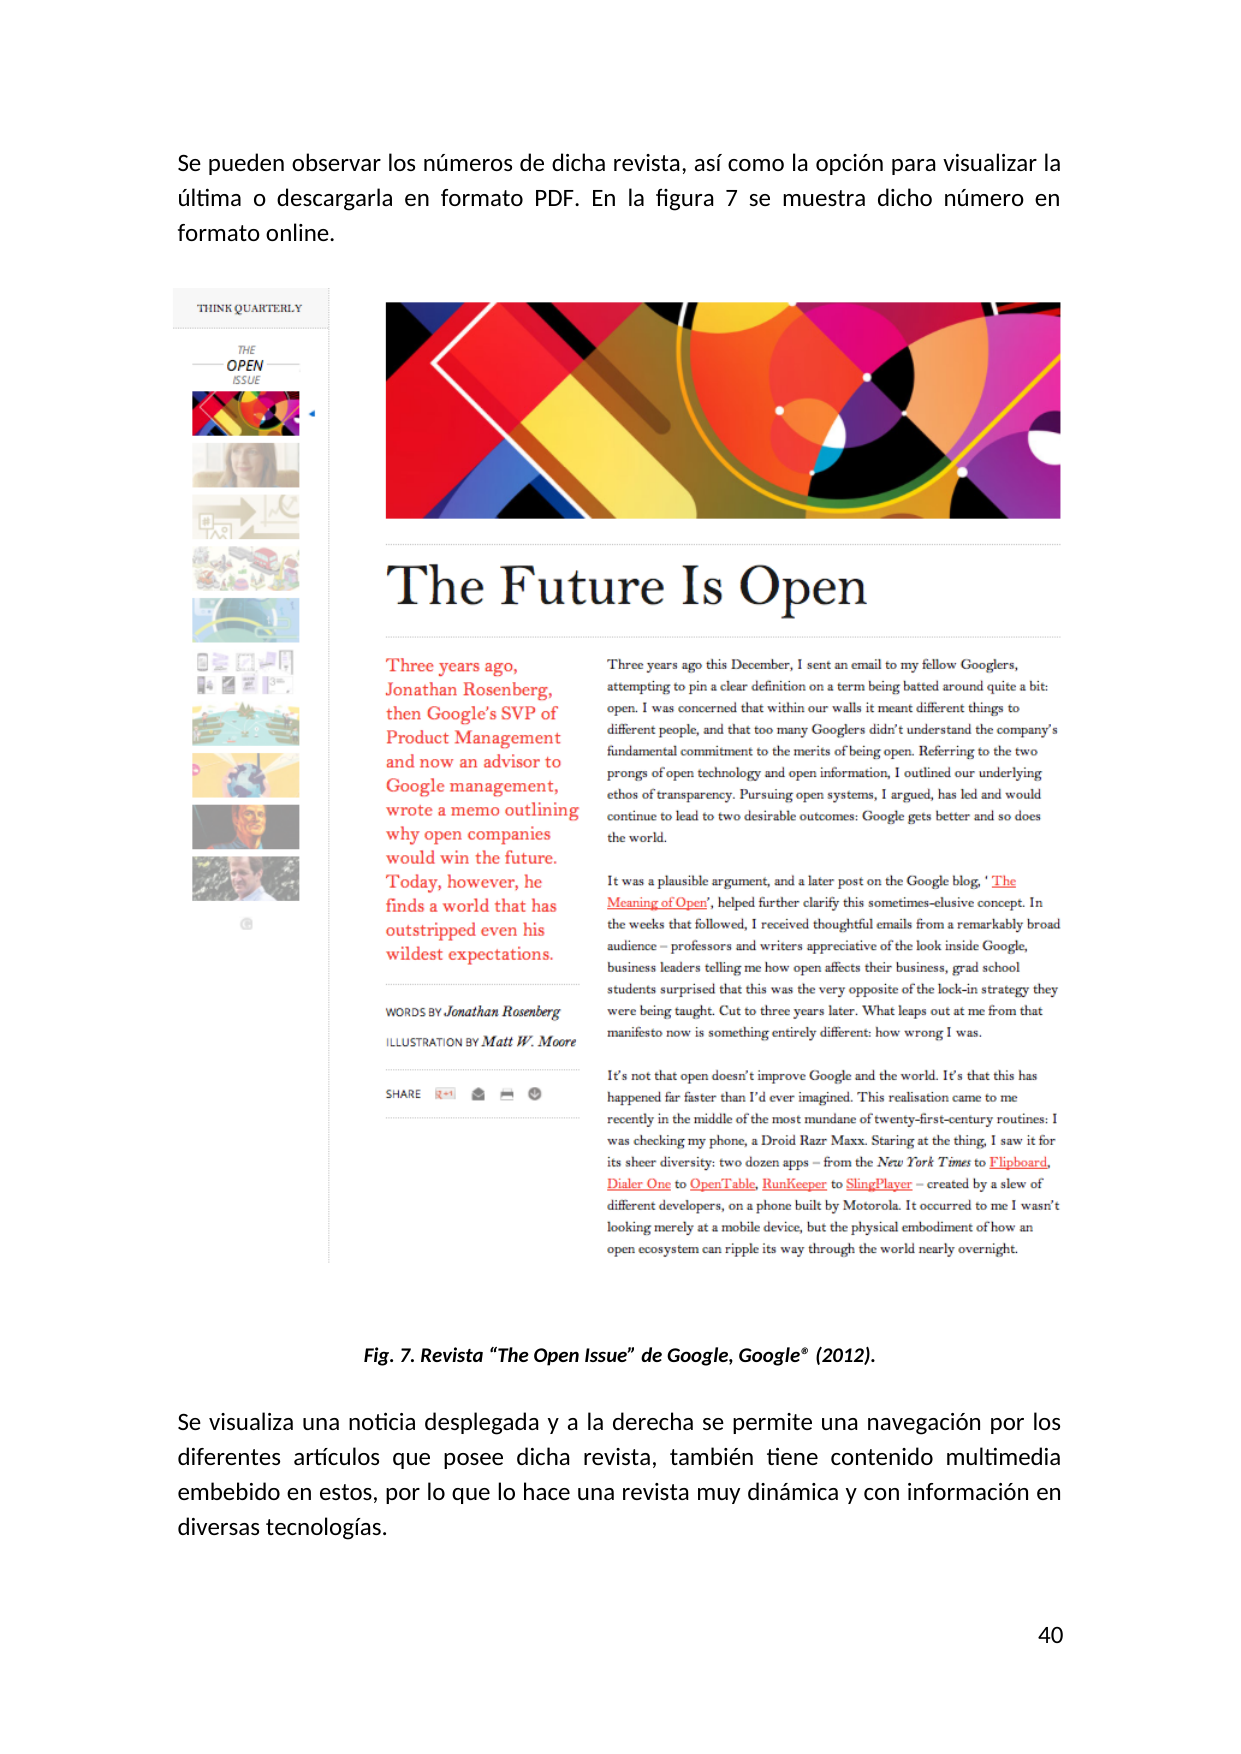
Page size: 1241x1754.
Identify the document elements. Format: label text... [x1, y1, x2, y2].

picture [172, 288, 1093, 1264]
list Se pueden observar los números de dicha revista, así como la opción para visualizar la última o descargarla en formato PDF. En la figura 7 se muestra dicho número en formato online. [177, 148, 1063, 248]
list Se visualiza una noticia desplegada y a la derecha se permite una navegación por los diferentes artículos que posee dicha revista, también tiene contenido multimedia embebido en estos, por lo que lo hace una revista muy dinámica y con información en diversas tecnologías. [177, 1406, 1063, 1542]
list Fig. 7. Revista “The Open Issue” de Google, Google® (2012). [177, 1342, 1063, 1368]
